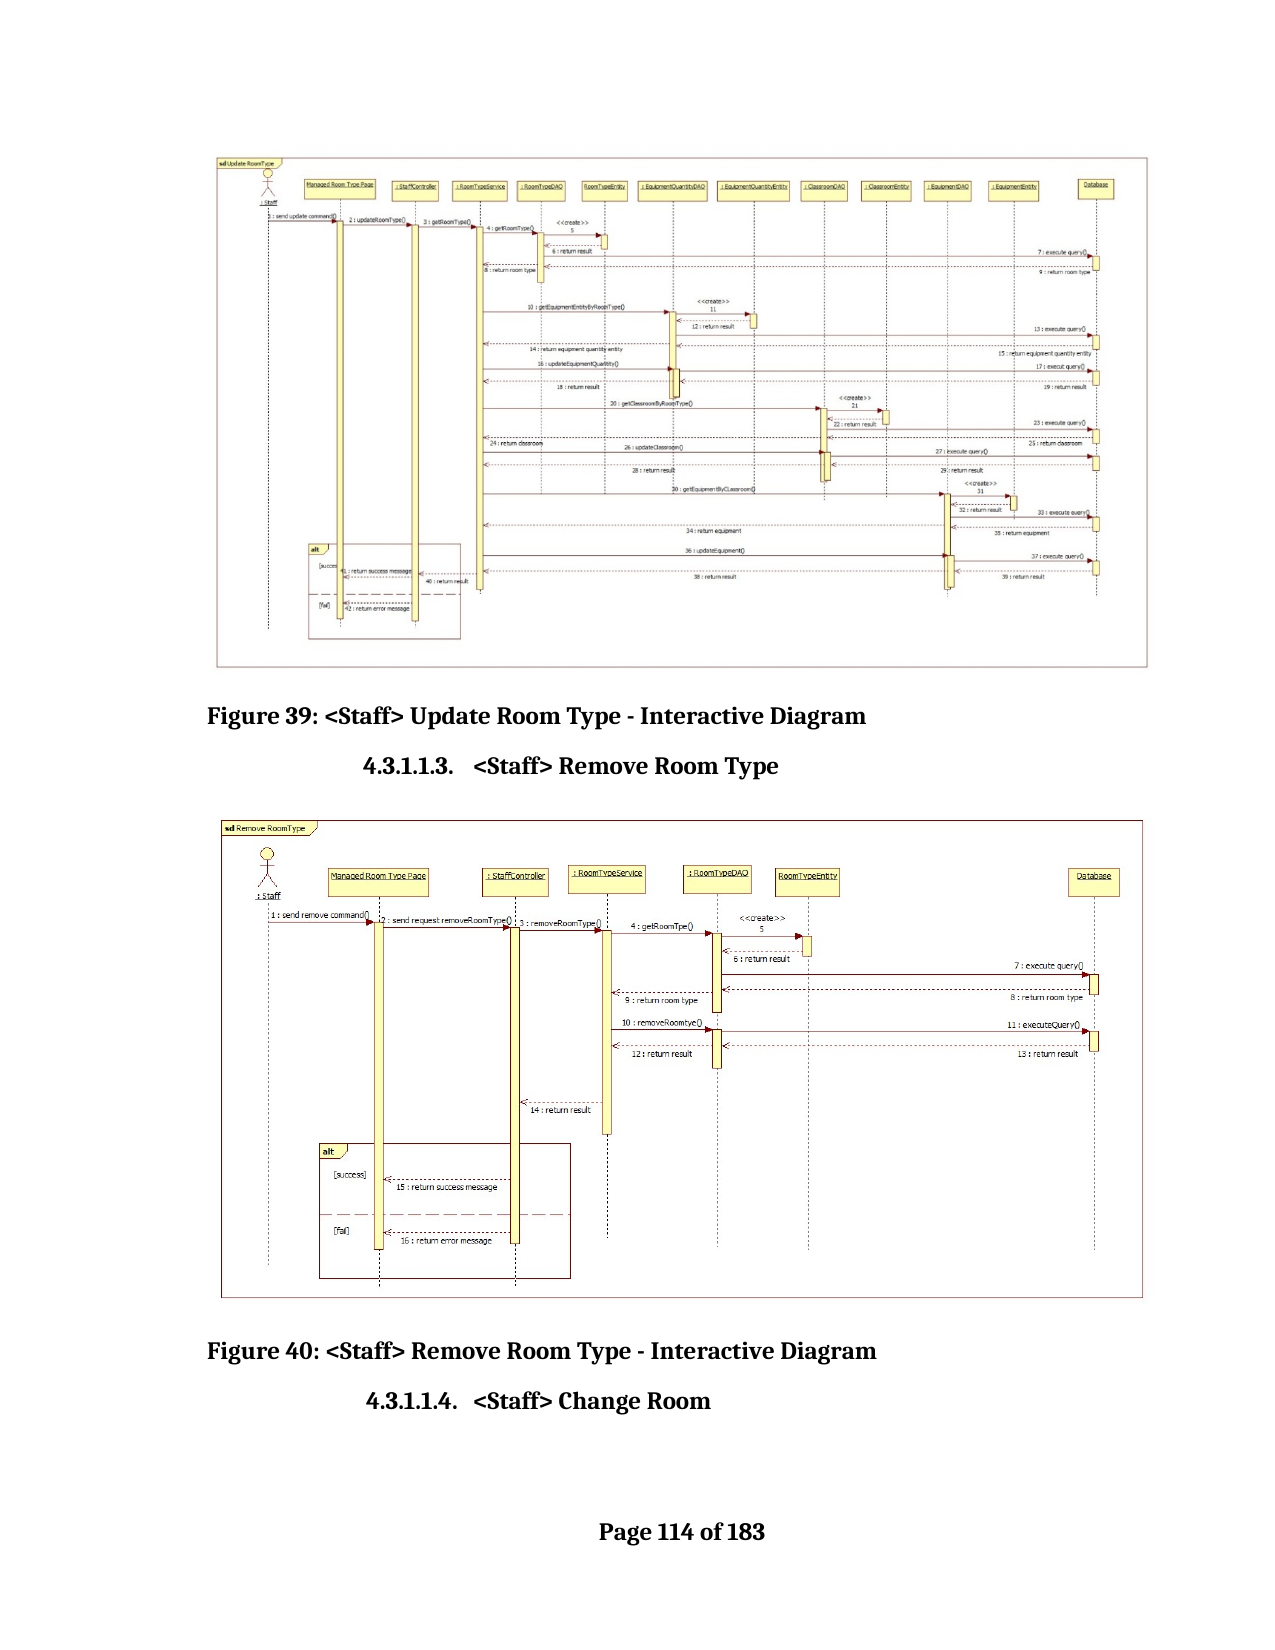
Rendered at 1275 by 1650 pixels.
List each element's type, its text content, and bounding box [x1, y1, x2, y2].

list <Staff> Remove Room Type [454, 752, 1157, 780]
picture [206, 147, 1157, 677]
picture [206, 805, 1157, 1312]
list <Staff> Change Room [458, 1387, 1157, 1415]
